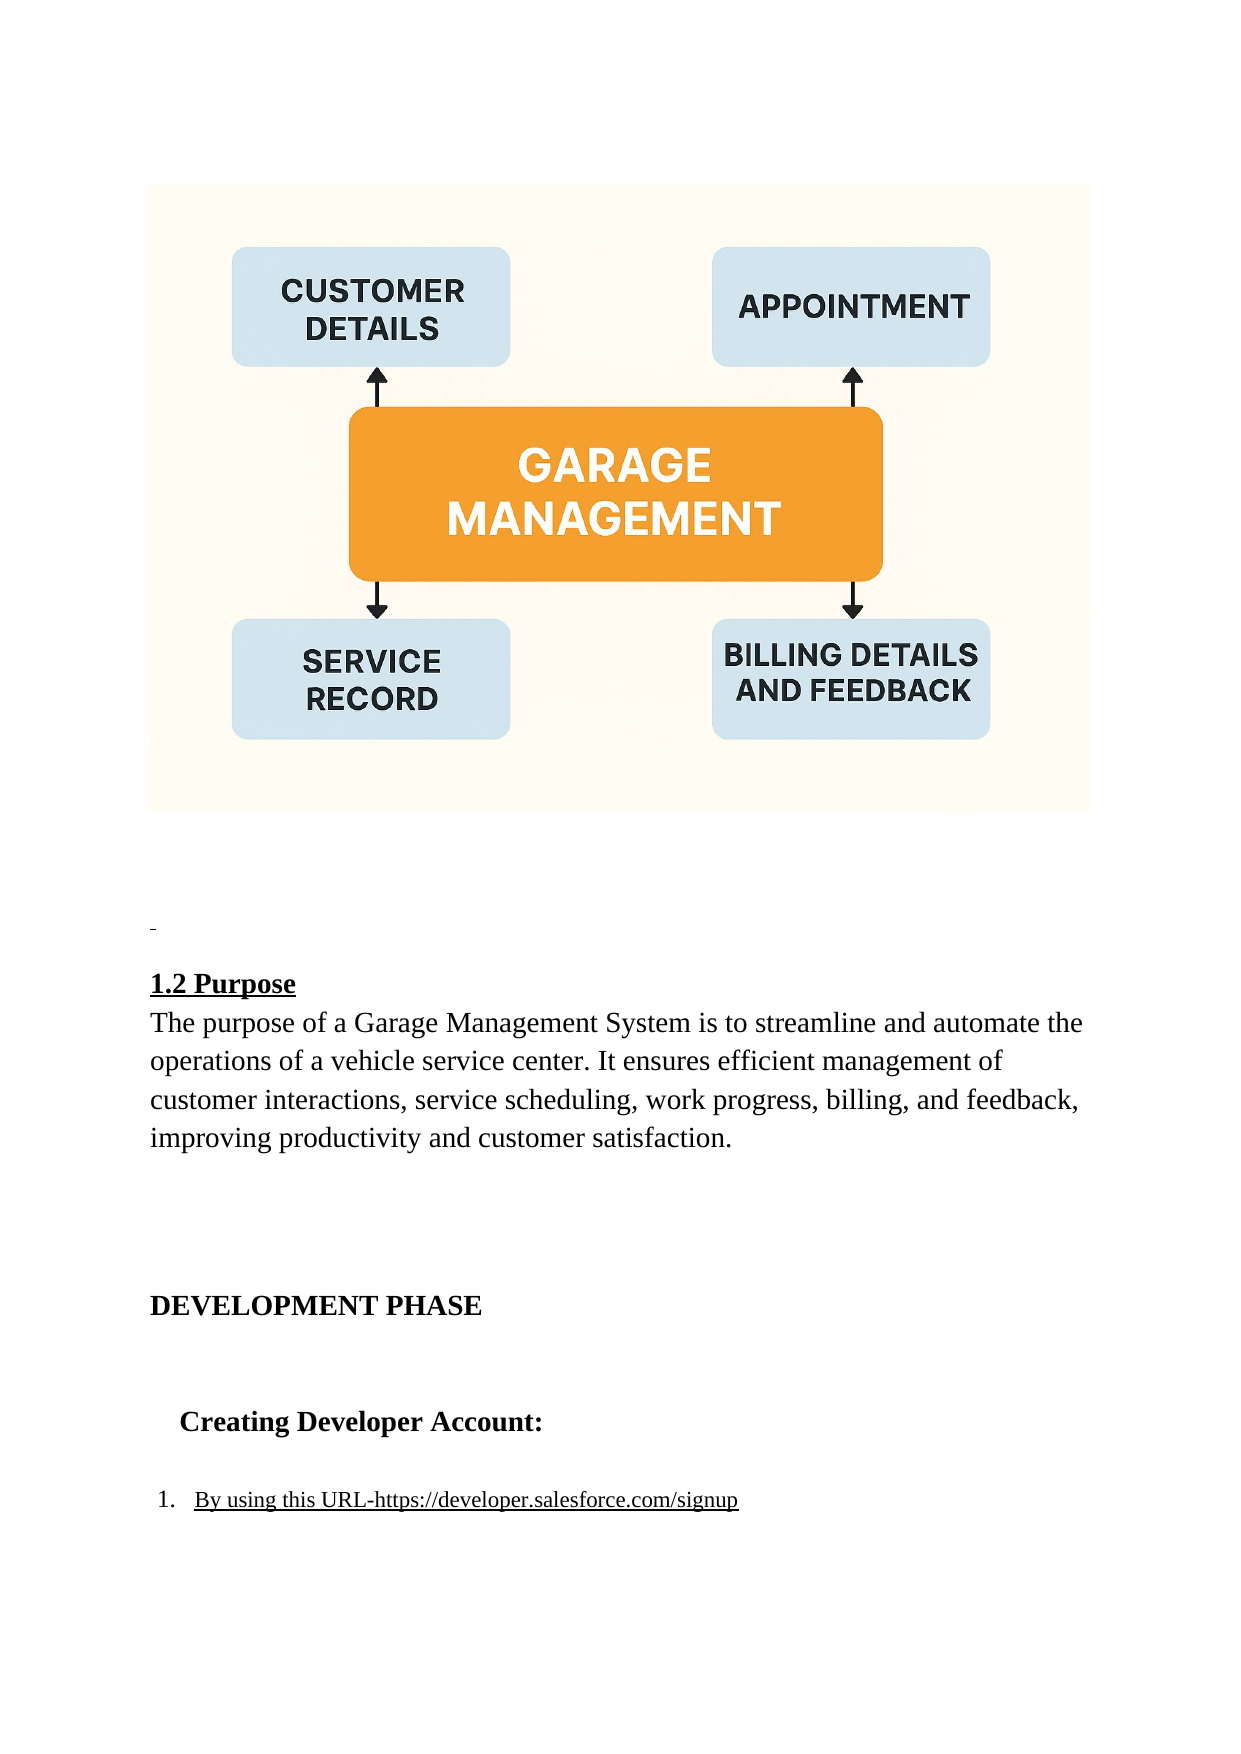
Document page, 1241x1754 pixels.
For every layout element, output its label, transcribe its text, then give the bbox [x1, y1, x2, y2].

text DEVELOPMENT PHASE [150, 1288, 1090, 1322]
text The purpose of a Garage Management System is to streamline and automate the operations of a vehicle service center. It ensures efficient management of customer interactions, service scheduling, work progress, billing, and feedback, improving productivity and customer satisfaction. [150, 1005, 1090, 1154]
text 1.2 Purpose [150, 966, 1090, 1000]
picture [150, 184, 1091, 812]
text Creating Developer Account: [150, 1404, 1090, 1437]
list By using this URL-https://developer.salesforce.com/signup [157, 1484, 1090, 1513]
